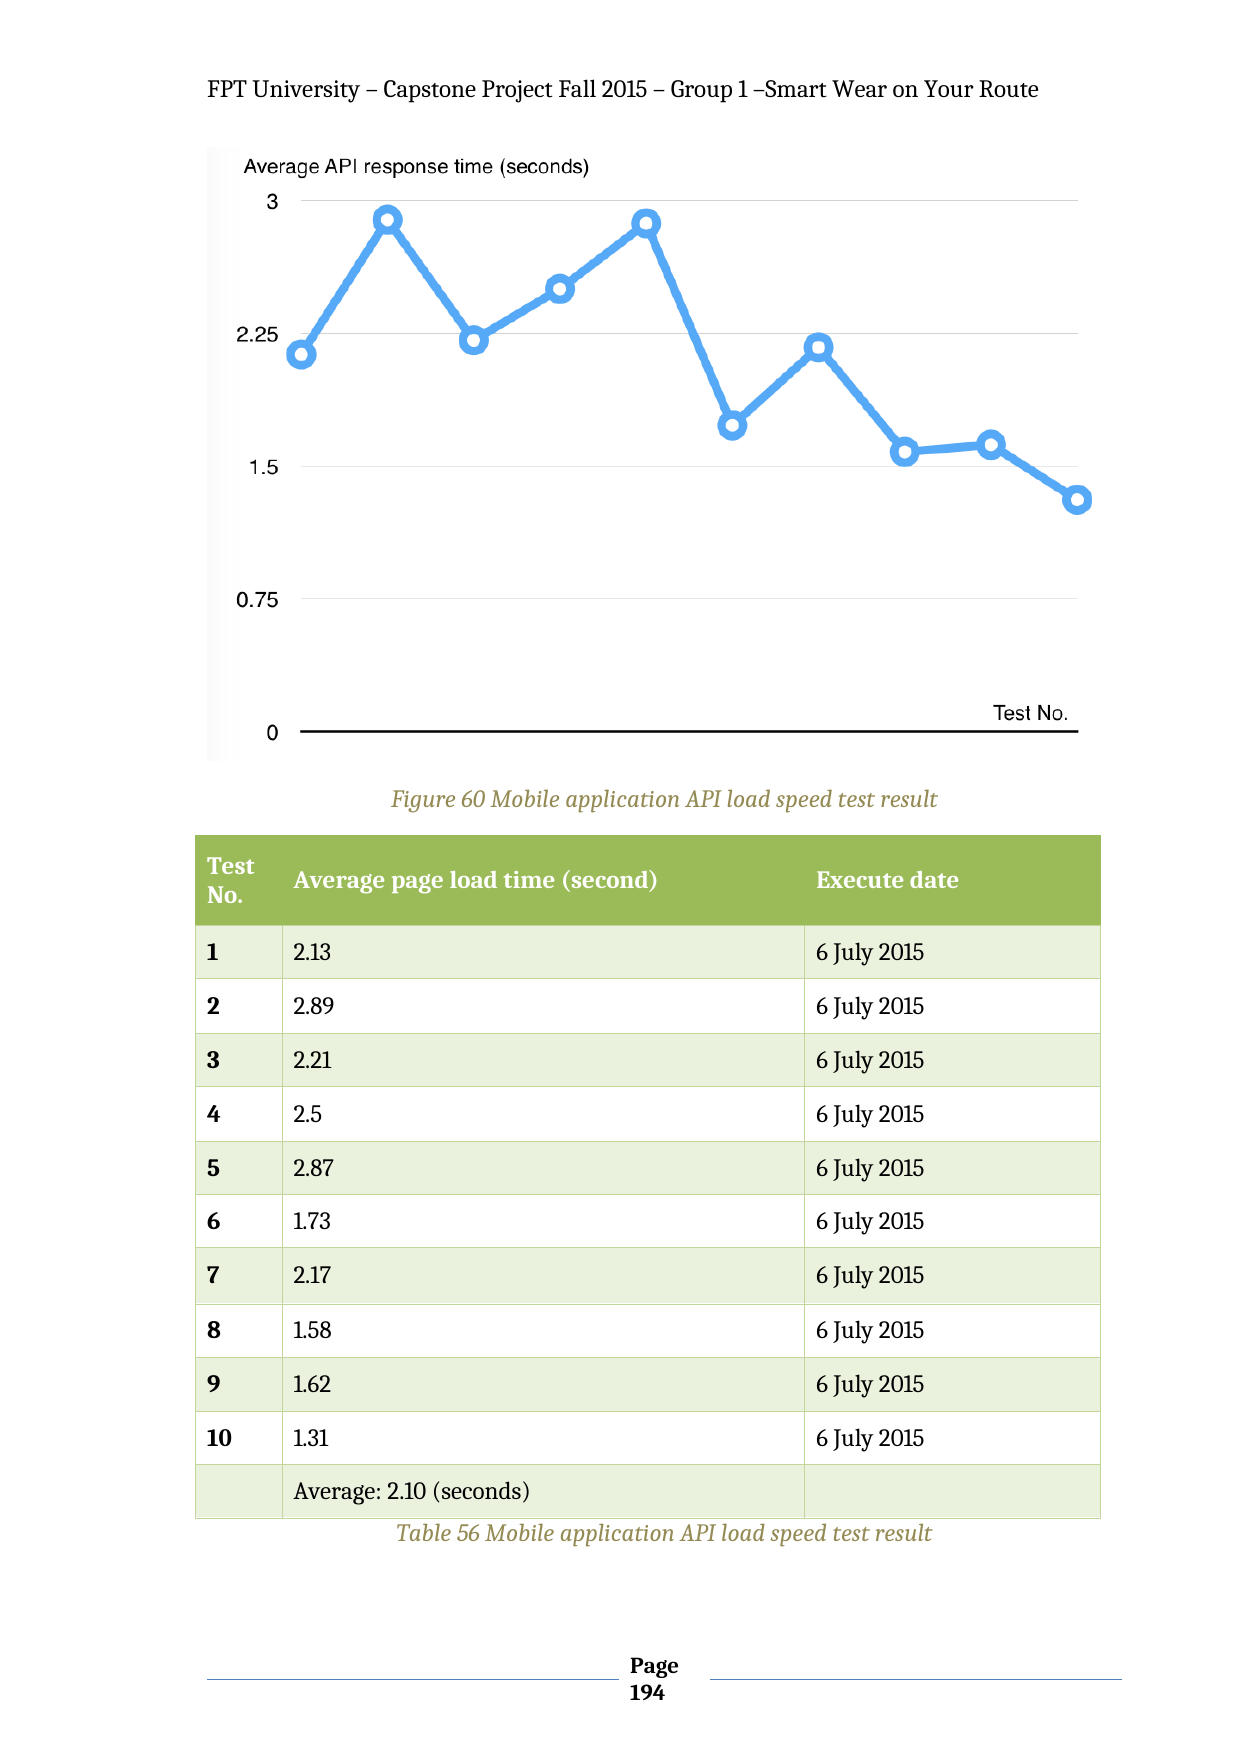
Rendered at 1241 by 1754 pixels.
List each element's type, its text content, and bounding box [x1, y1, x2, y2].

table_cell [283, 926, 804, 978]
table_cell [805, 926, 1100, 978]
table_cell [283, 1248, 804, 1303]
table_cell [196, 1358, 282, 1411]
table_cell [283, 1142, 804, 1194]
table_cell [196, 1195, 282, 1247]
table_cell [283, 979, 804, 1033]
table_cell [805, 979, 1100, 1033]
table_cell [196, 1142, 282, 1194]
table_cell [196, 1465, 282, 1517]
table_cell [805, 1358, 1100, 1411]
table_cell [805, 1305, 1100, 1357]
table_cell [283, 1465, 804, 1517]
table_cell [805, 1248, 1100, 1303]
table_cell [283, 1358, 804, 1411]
picture [206, 147, 1122, 761]
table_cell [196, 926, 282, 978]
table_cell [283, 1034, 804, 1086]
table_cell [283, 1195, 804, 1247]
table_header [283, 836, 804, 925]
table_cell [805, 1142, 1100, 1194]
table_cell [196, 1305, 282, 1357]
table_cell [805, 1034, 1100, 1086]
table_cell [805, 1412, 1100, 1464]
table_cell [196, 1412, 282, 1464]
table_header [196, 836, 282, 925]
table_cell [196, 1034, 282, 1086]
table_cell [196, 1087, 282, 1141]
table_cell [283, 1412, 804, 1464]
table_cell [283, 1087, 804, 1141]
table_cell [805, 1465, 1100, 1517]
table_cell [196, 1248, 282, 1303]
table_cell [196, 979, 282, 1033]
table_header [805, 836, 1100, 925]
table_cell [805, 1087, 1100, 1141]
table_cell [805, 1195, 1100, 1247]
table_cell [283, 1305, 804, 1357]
